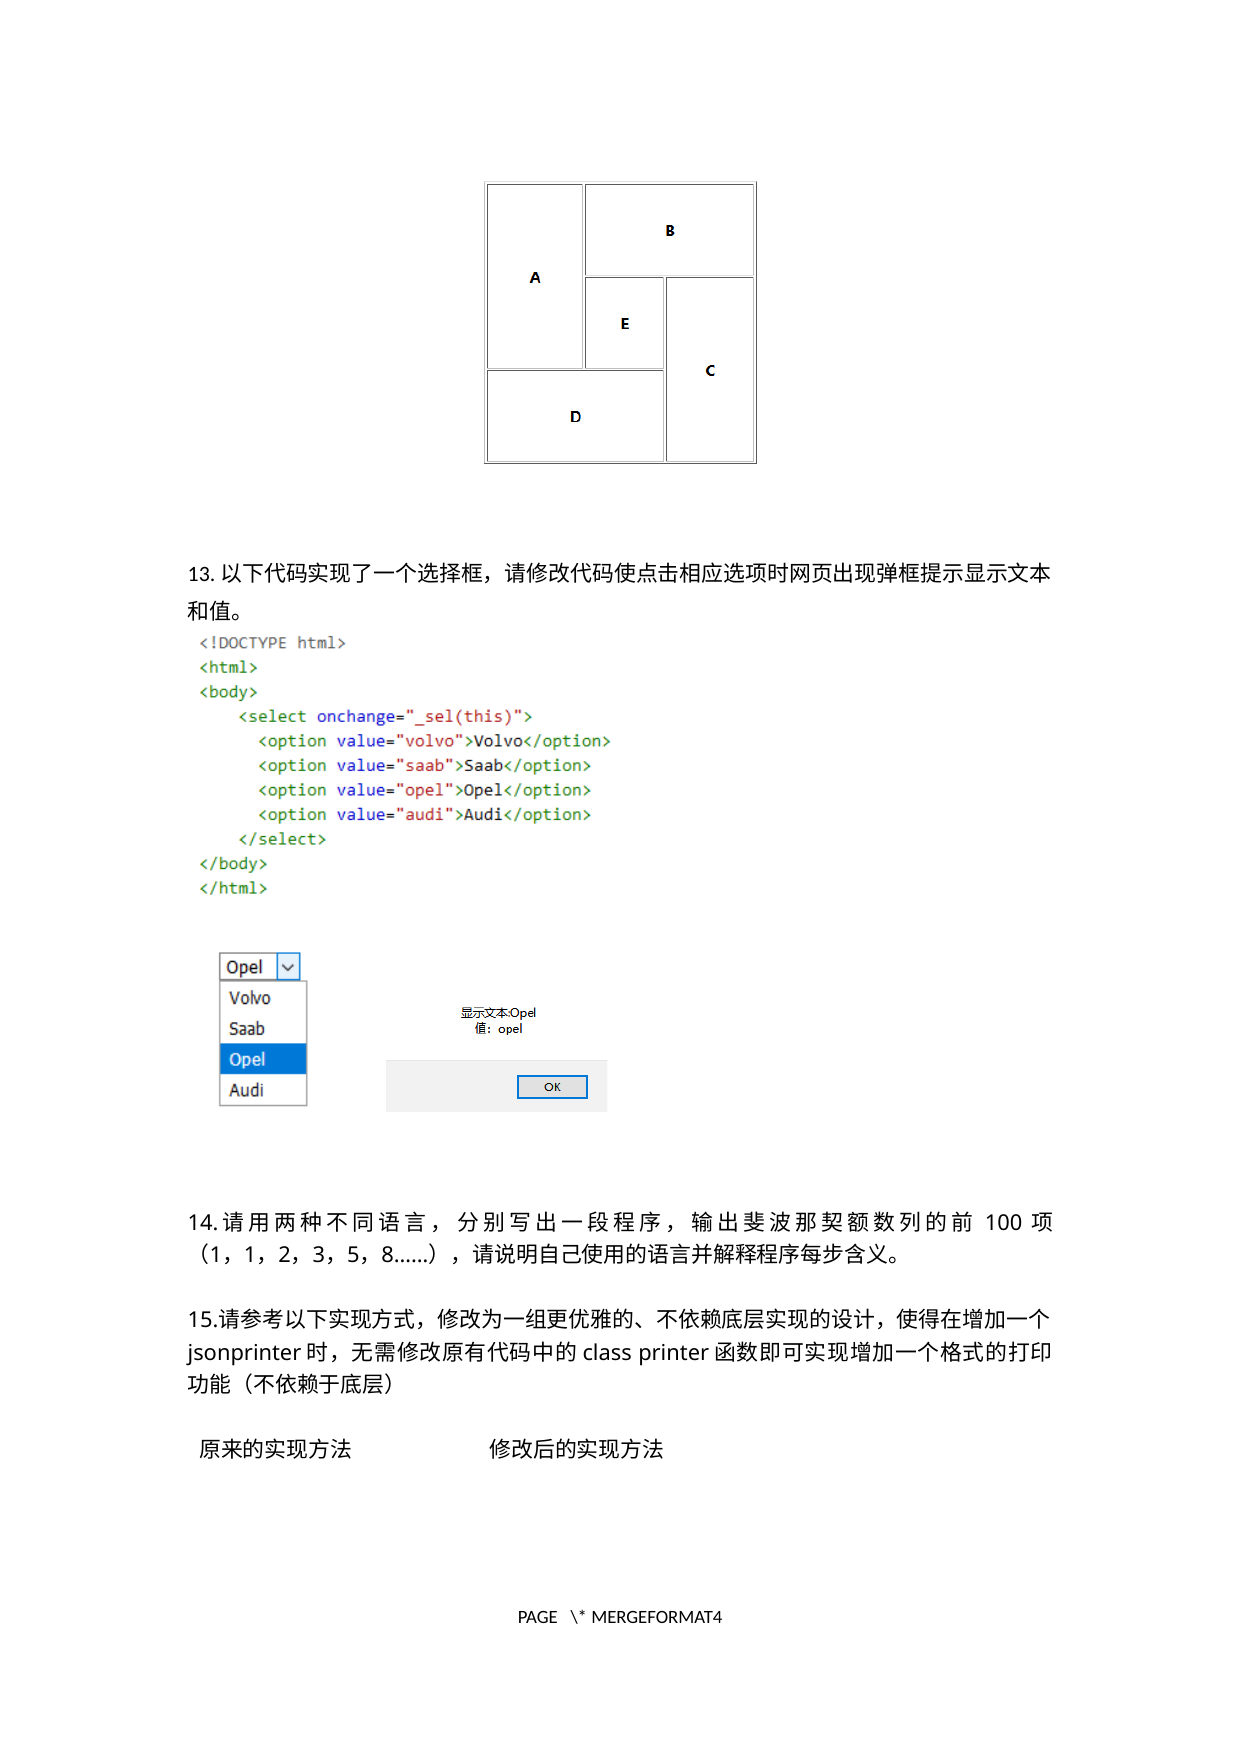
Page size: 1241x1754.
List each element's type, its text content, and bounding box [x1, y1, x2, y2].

picture [187, 630, 626, 906]
picture [187, 926, 382, 1113]
text 14.请用两种不同语言，分别写出一段程序，输出斐波那契额数列的前100项（1，1，2，3，5，8……），请说明自己使用的语言并解释程序每步含义。 [187, 1204, 1053, 1269]
picture [379, 162, 861, 515]
text 13. 以下代码实现了一个选择框，请修改代码使点击相应选项时网页出现弹框提示显示文本和值。 [187, 556, 1053, 626]
picture [386, 981, 608, 1112]
text 15.请参考以下实现方式，修改为一组更优雅的、不依赖底层实现的设计，使得在增加一个jsonprinter时，无需修改原有代码中的class printer函数即可实现增加一个格式的打印功能（不依赖于底层） [187, 1302, 1053, 1399]
text 原来的实现方法 修改后的实现方法 [187, 1432, 1053, 1464]
